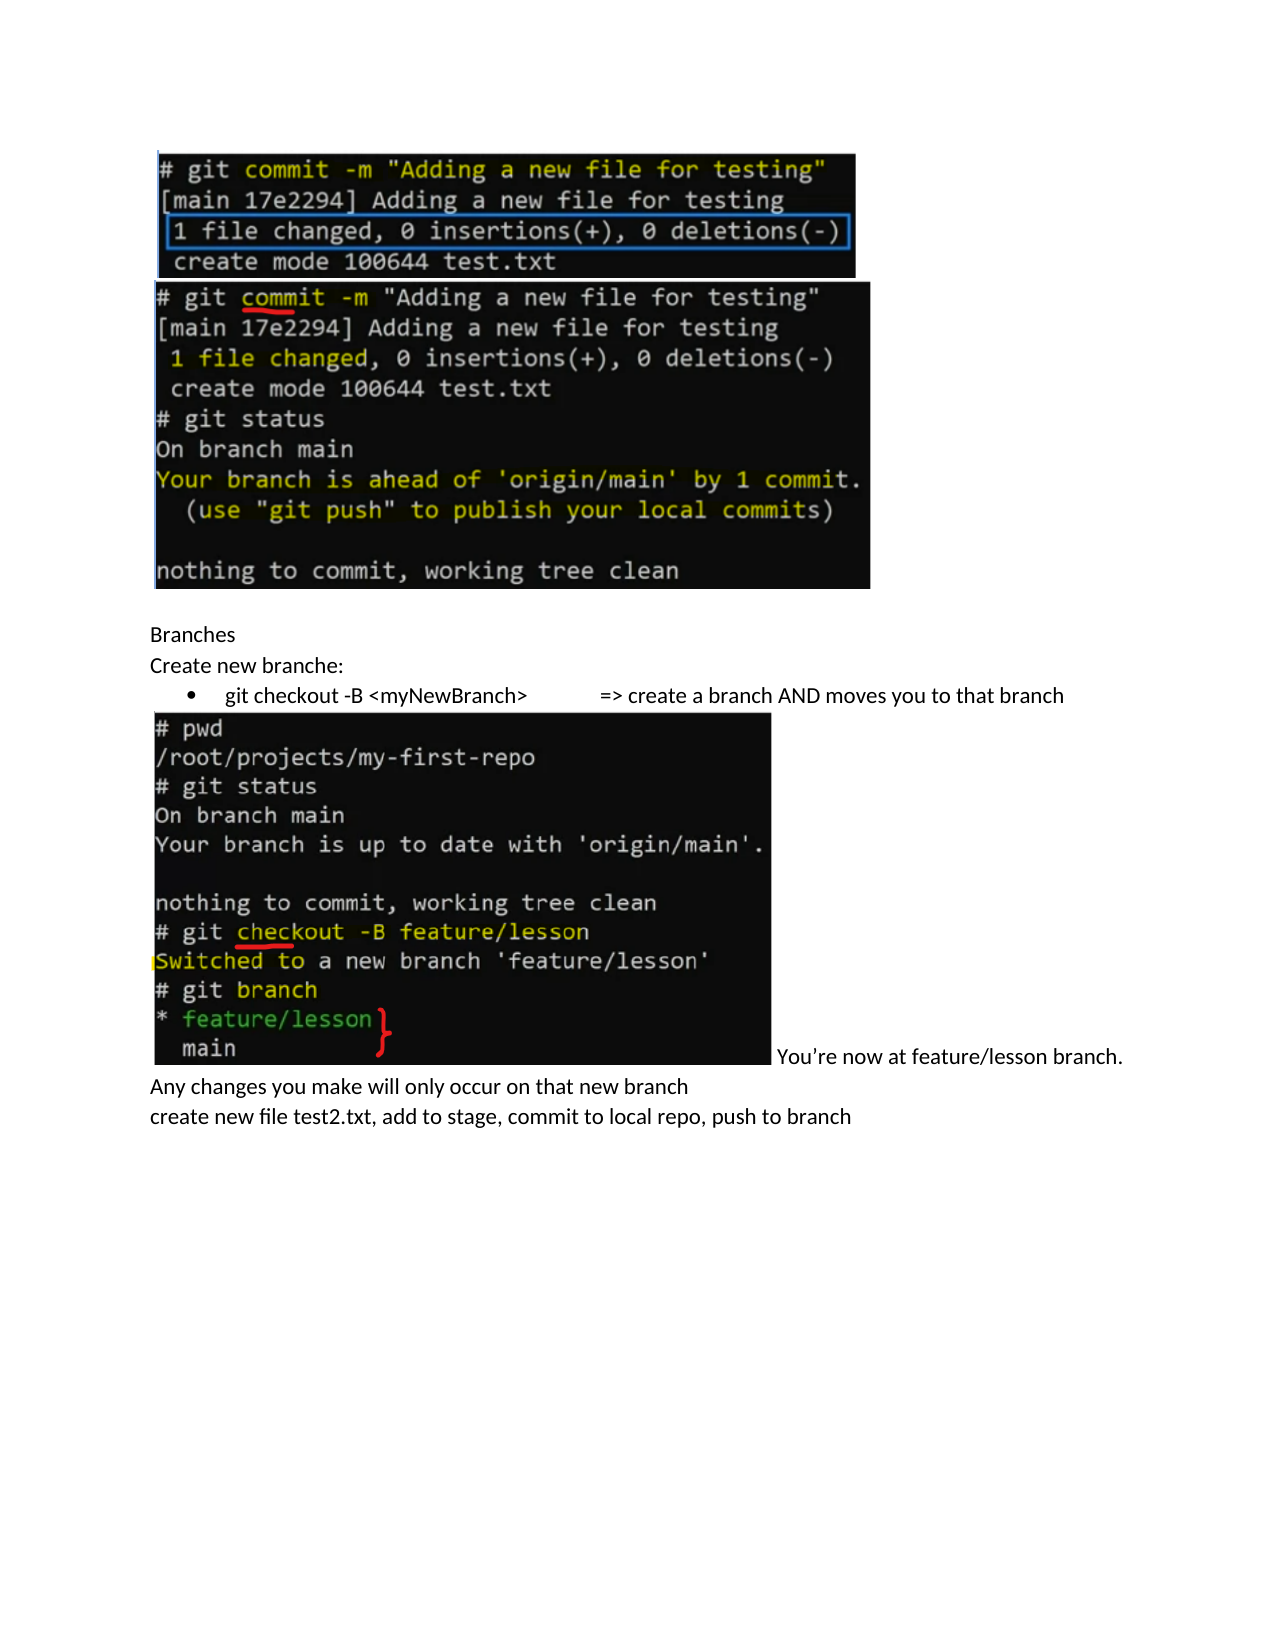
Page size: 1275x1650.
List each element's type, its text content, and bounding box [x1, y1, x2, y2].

text create new file test2.txt, add to stage, commit to local repo, push to branch [150, 1102, 1125, 1131]
text Branches [150, 621, 1125, 649]
picture [150, 280, 871, 589]
picture [150, 711, 772, 1065]
text Create new branche: [150, 651, 1125, 679]
picture [150, 150, 856, 278]
list git checkout -B <myNewBranch> => create a branch AND moves you to that branch [187, 681, 1125, 709]
